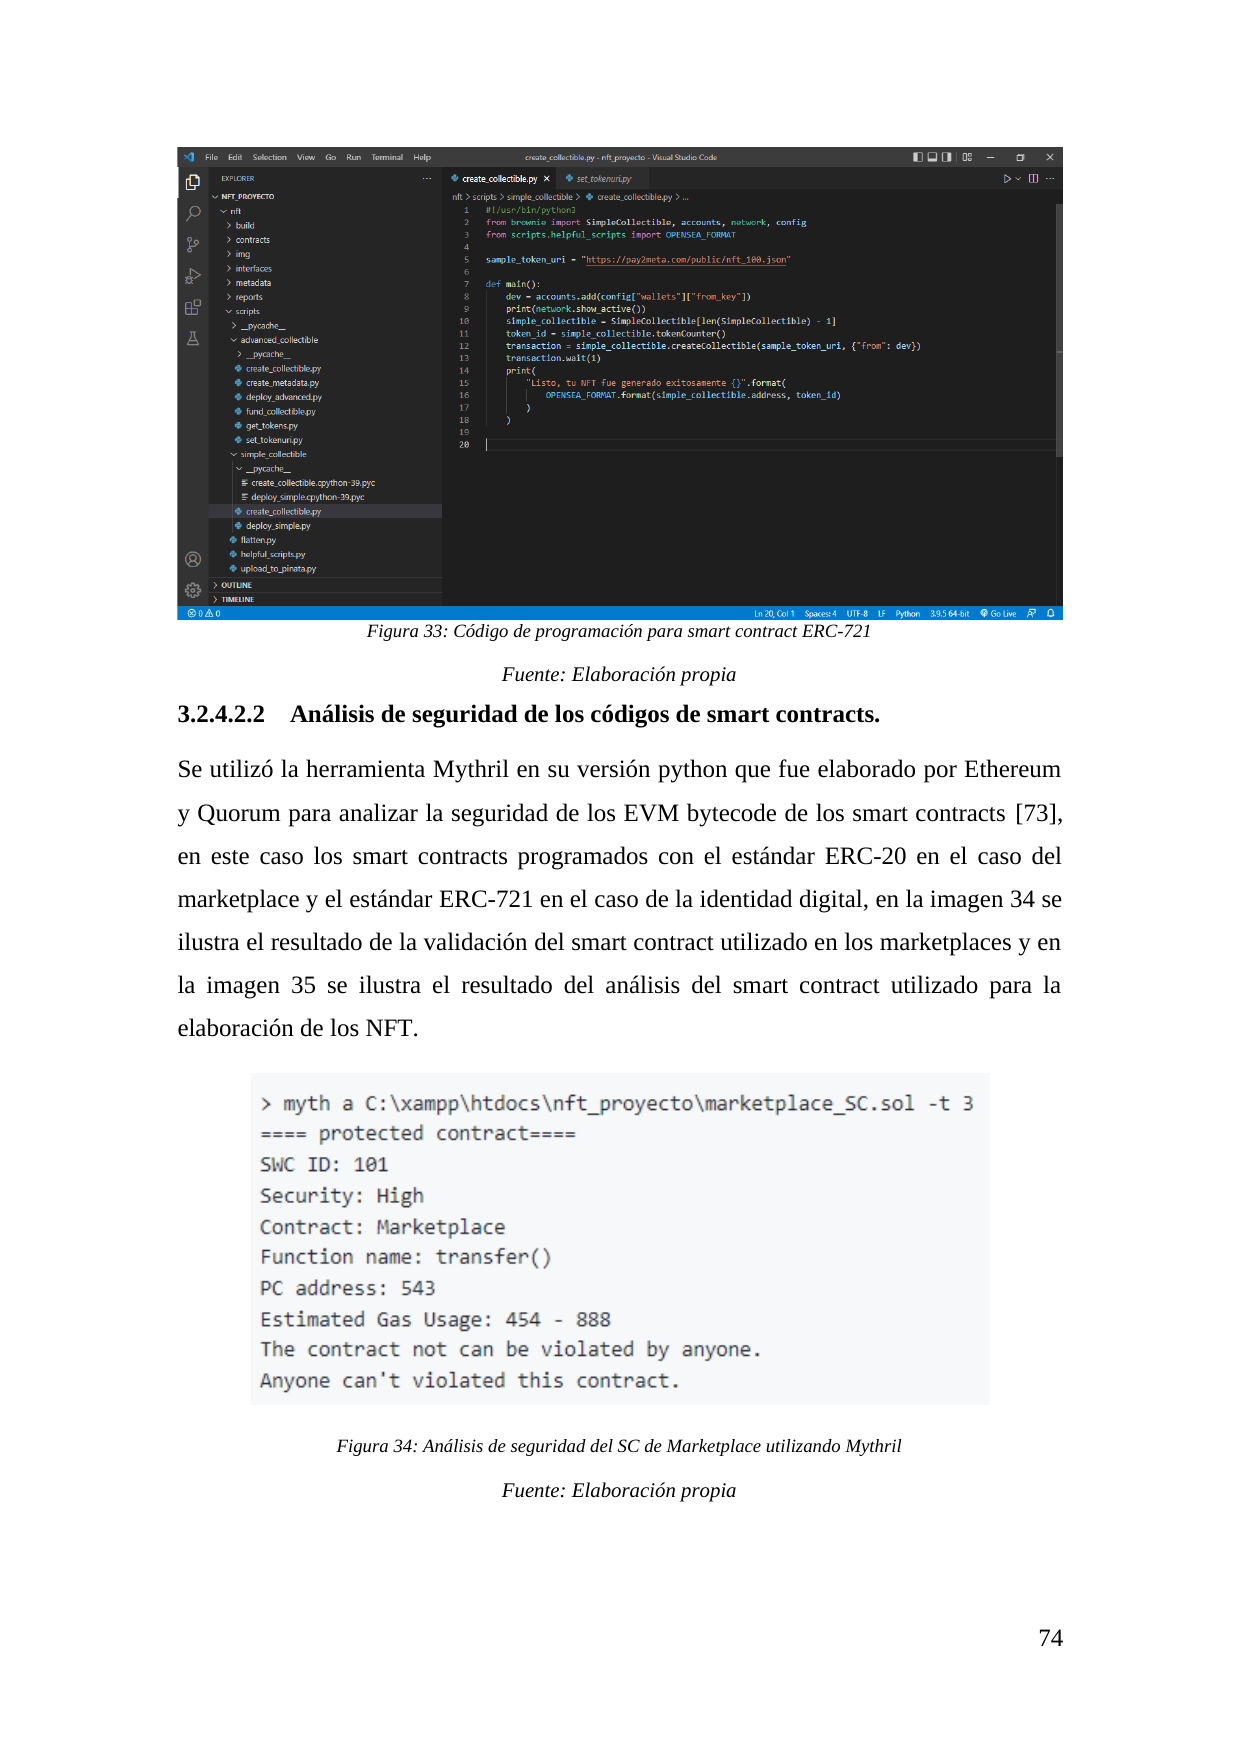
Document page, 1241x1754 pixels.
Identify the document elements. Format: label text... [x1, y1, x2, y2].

text Se utilizó la herramienta Mythril en su versión python que fue elaborado por Ethereum y Quorum para analizar la seguridad de los EVM bytecode de los smart contracts , en este caso los smart contracts programados con el estándar ERC-20 en el caso del marketplace y el estándar ERC-721 en el caso de la identidad digital, en la imagen 34 se ilustra el resultado de la validación del smart contract utilizado en los marketplaces y en la imagen 35 se ilustra el resultado del análisis del smart contract utilizado para la elaboración de los NFT. [177, 754, 1063, 1042]
list Análisis de seguridad de los códigos de smart contracts. [177, 699, 1063, 728]
picture [250, 1073, 990, 1405]
text Fuente: Elaboración propia [177, 662, 1063, 686]
picture [177, 147, 1063, 620]
text Figura 34: Análisis de seguridad del SC de Marketplace utilizando Mythril [177, 1435, 1063, 1457]
text Fuente: Elaboración propia [177, 1478, 1063, 1502]
text Figura 33: Código de programación para smart contract ERC-721 [177, 620, 1063, 642]
